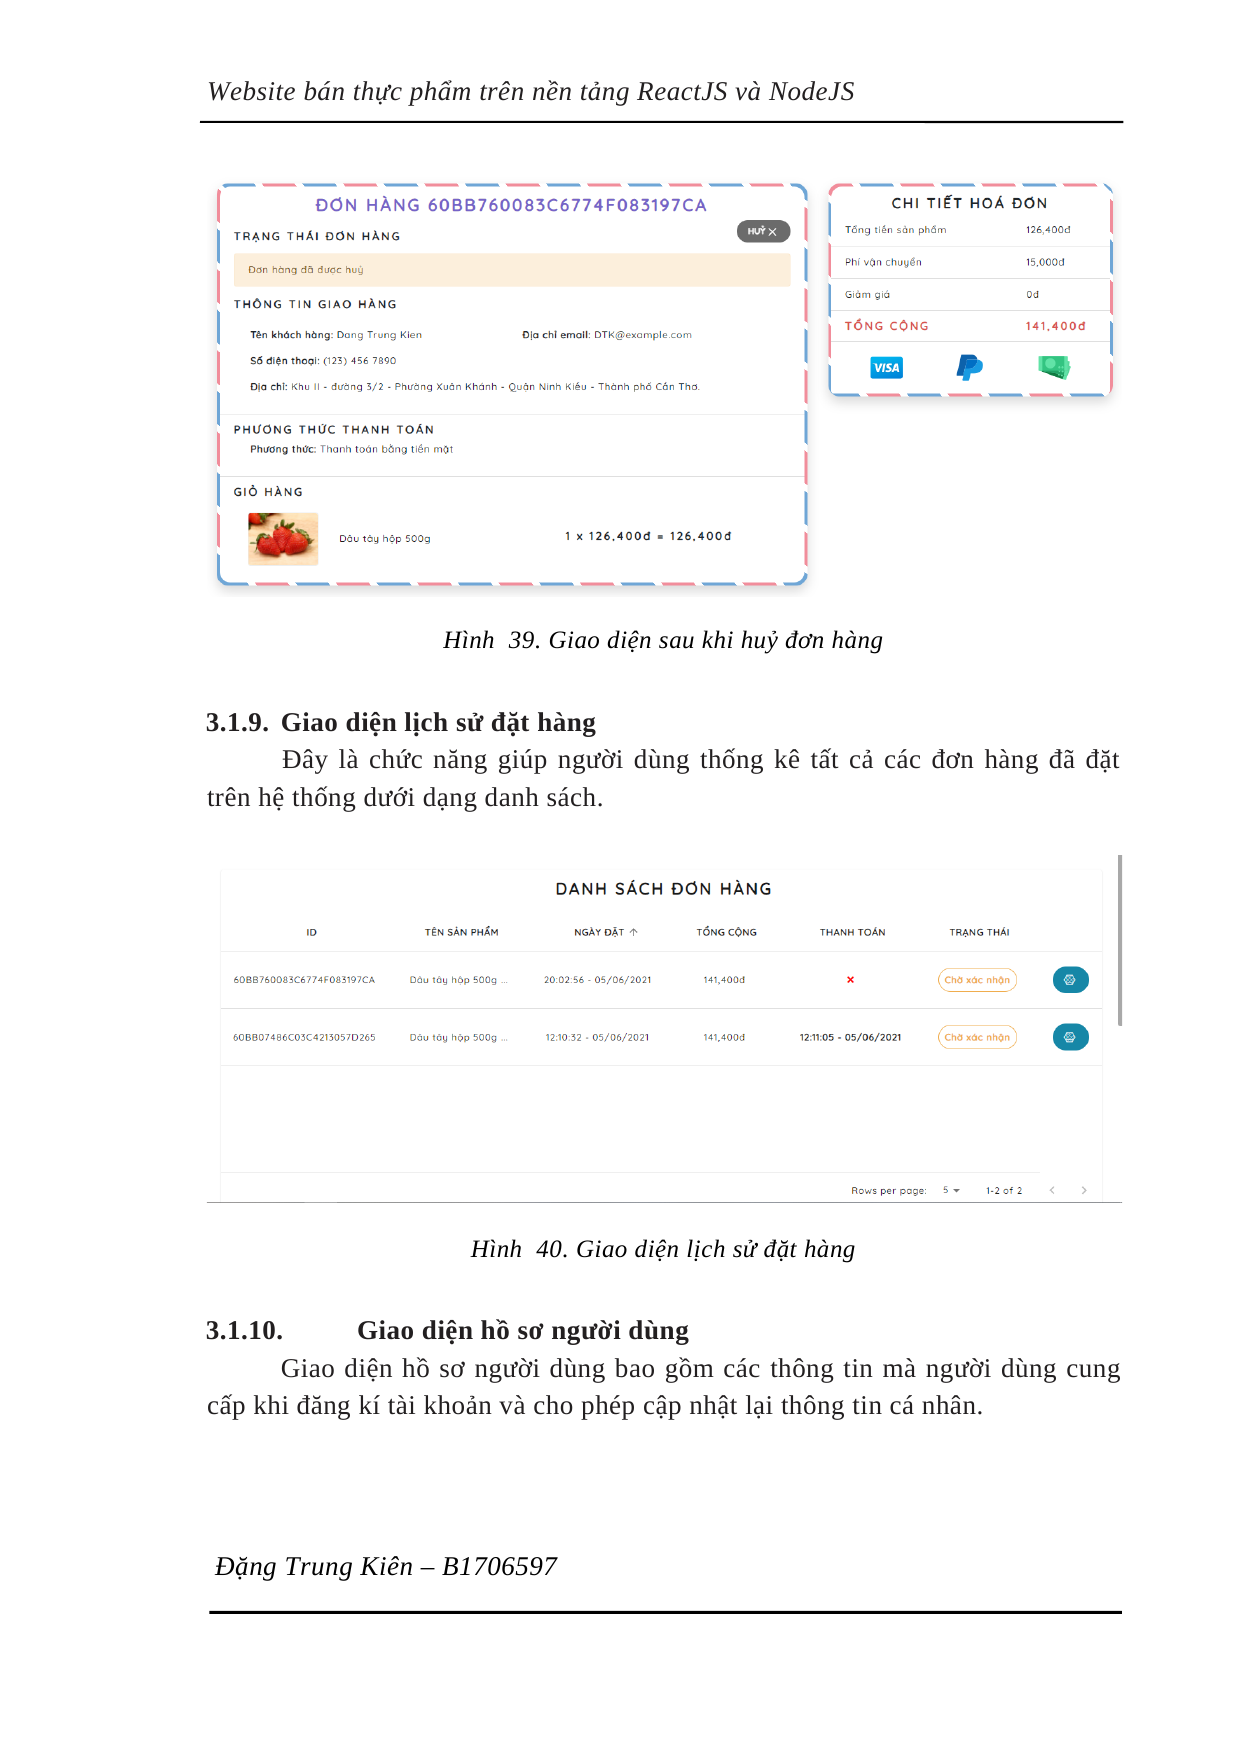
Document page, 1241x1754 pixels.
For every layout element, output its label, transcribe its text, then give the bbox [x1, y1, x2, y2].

text Đây là chức năng giúp người dùng thống kê tất cả các đơn hàng đã đặt trên hệ thống dưới dạng danh sách. [207, 743, 1122, 812]
list Giao diện lịch sử đặt hàng [206, 706, 1122, 737]
text Hình 39. Giao diện sau khi huỷ đơn hàng [207, 626, 1122, 654]
text Hình 40. Giao diện lịch sử đặt hàng [207, 1234, 1122, 1262]
picture [206, 855, 1123, 1203]
picture [206, 177, 1123, 597]
text Giao diện hồ sơ người dùng bao gồm các thông tin mà người dùng cung cấp khi đăng kí tài khoản và cho phép cập nhật lại thông tin cá nhân. [207, 1352, 1122, 1420]
list Giao diện hồ sơ người dùng [206, 1314, 1122, 1346]
